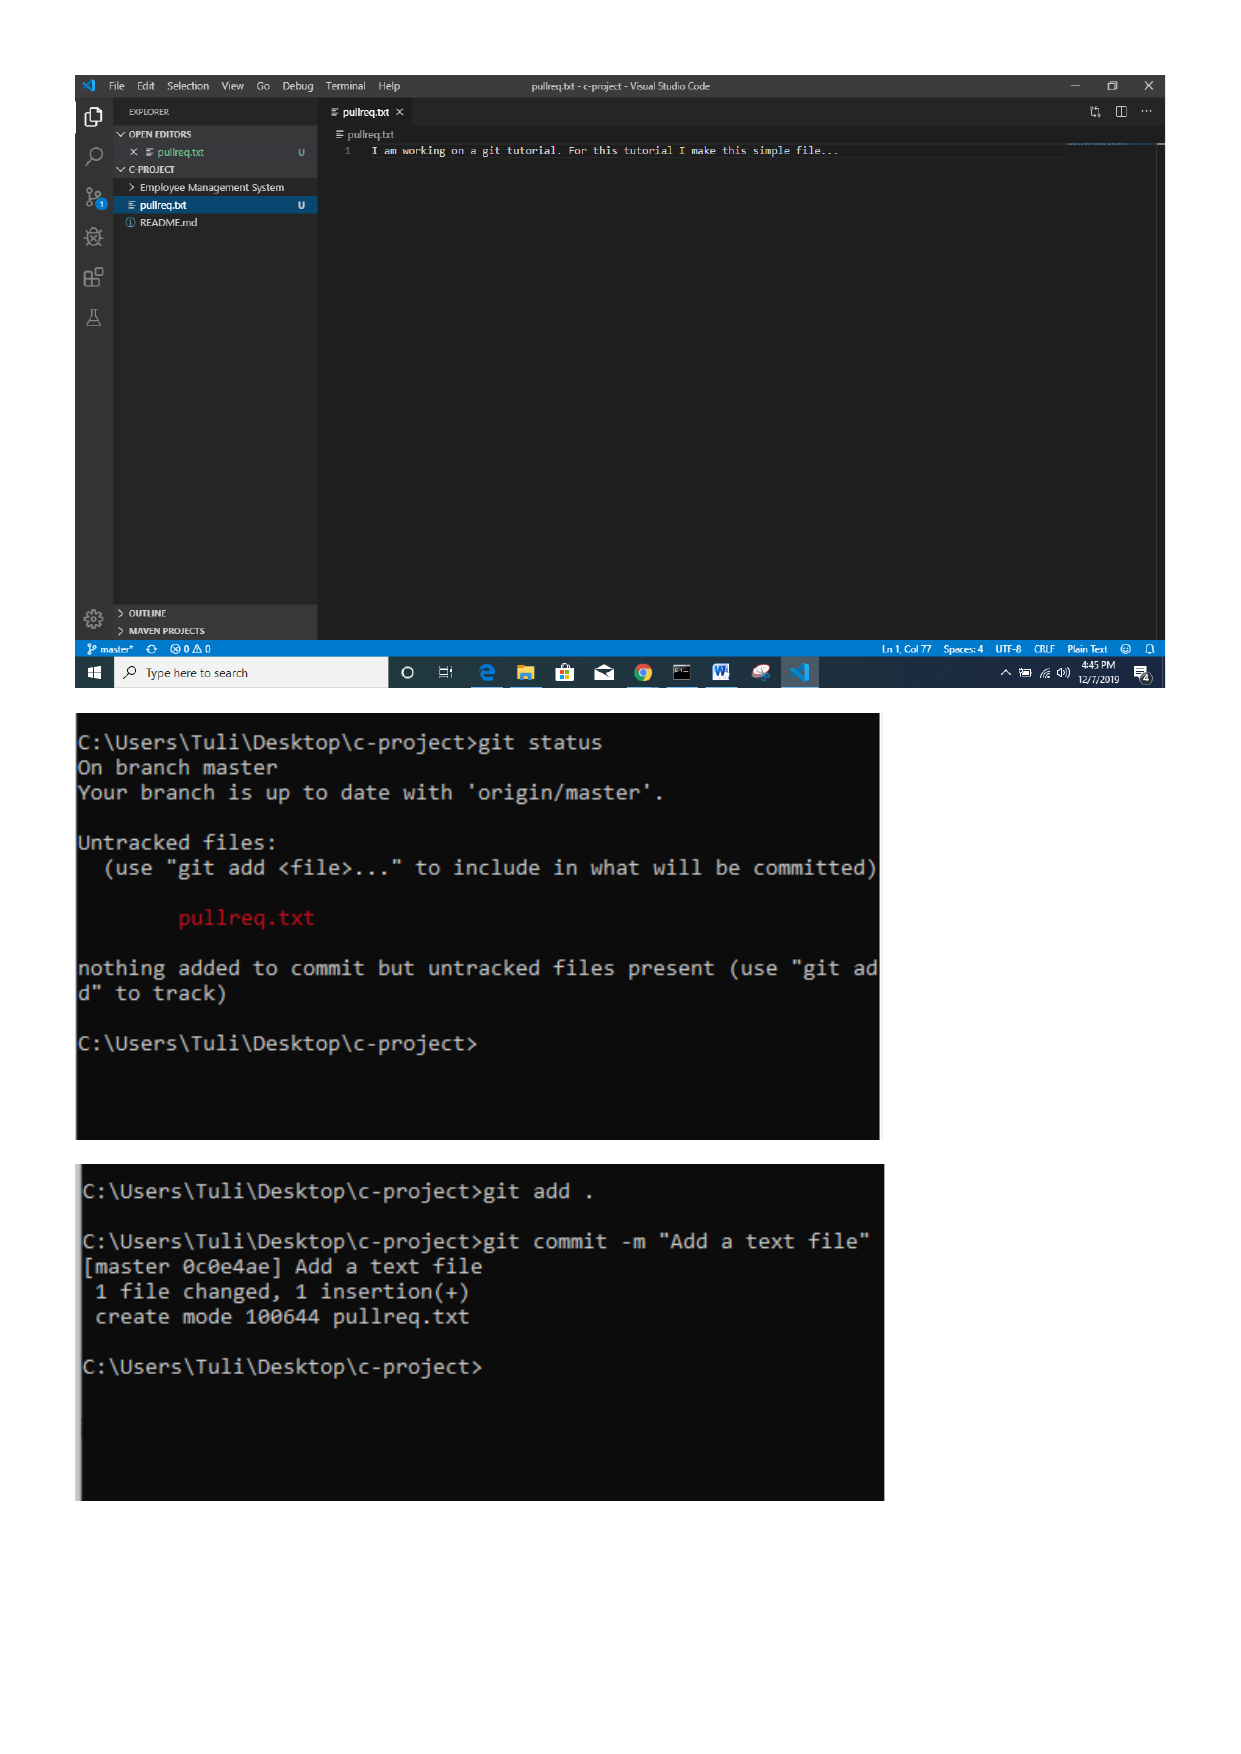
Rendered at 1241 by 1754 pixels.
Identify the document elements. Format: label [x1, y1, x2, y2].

picture [75, 75, 1166, 688]
picture [75, 713, 883, 1140]
picture [75, 1164, 885, 1501]
